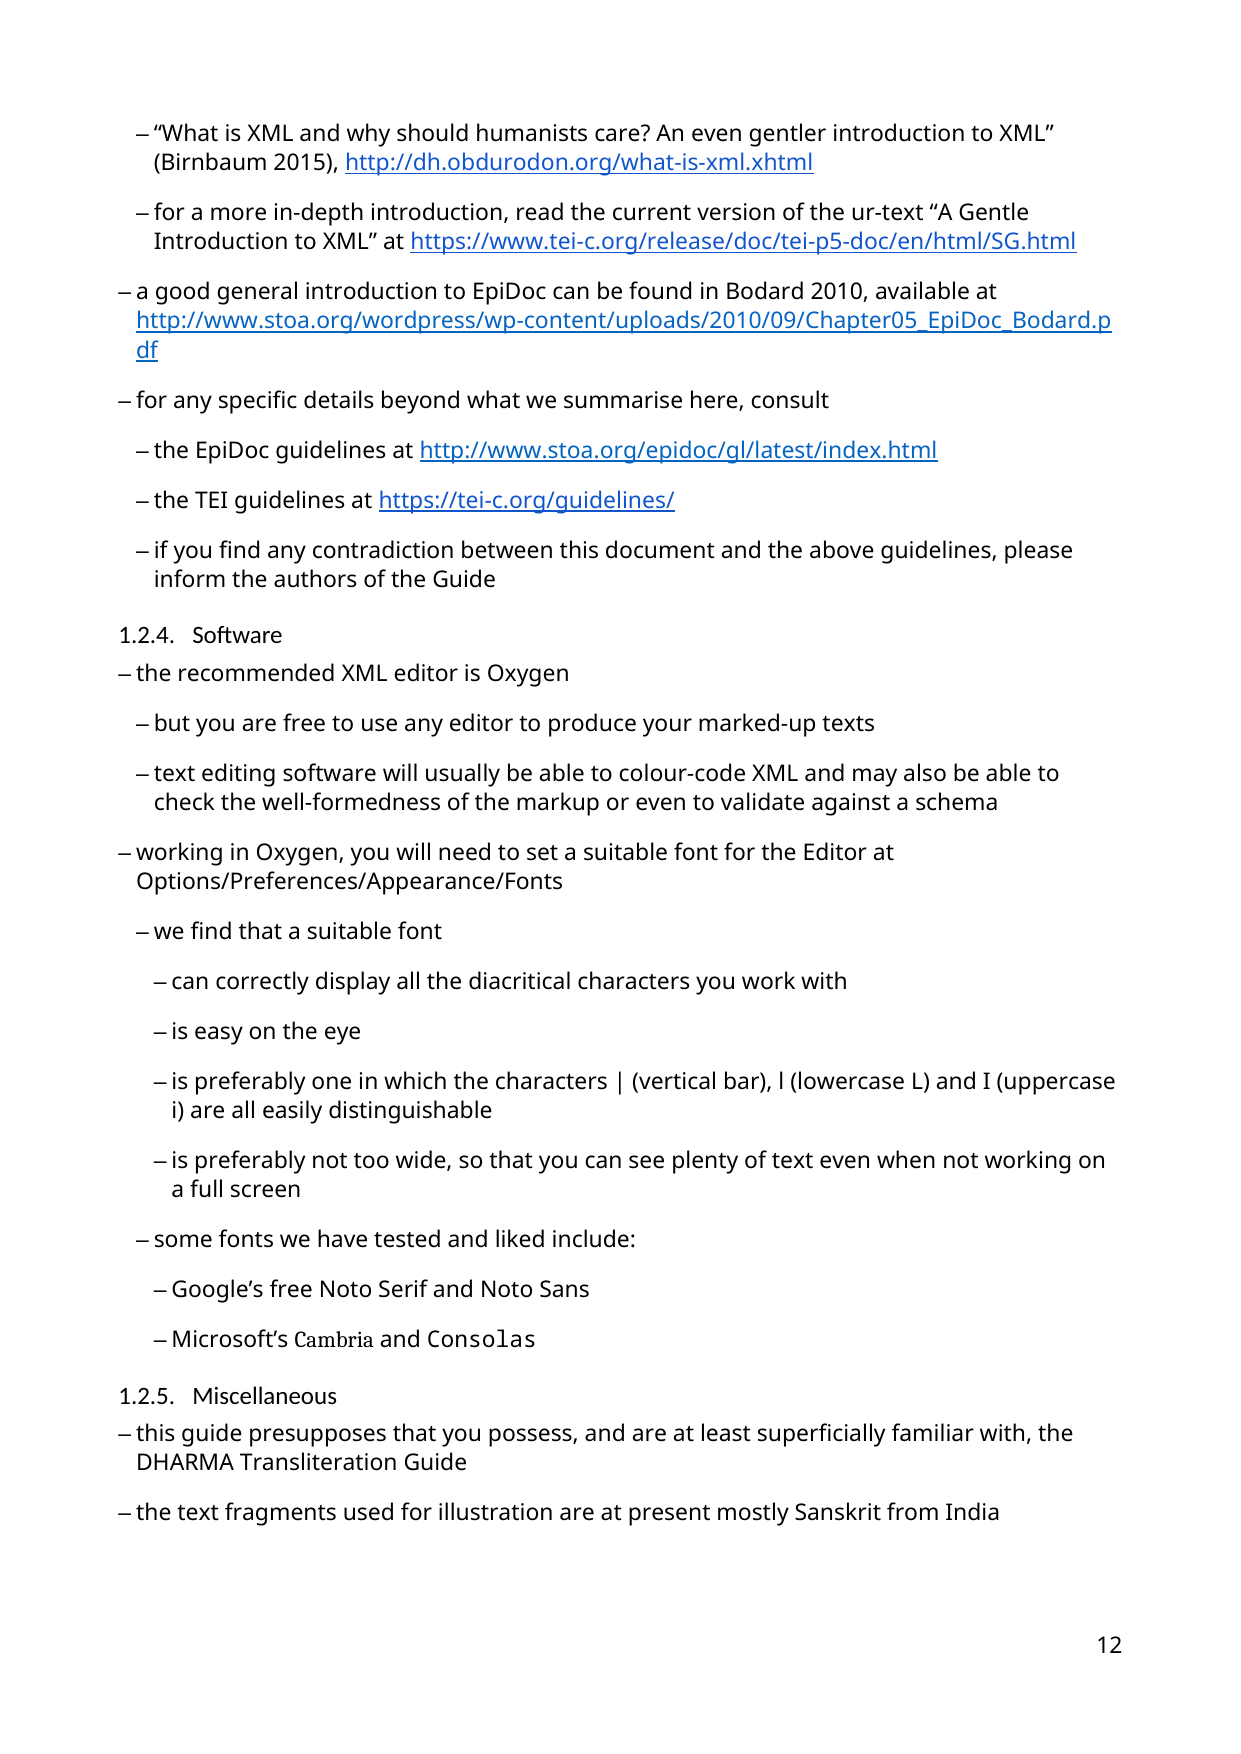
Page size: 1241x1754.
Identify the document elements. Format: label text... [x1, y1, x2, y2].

list if you find any contradiction between this document and the above guidelines, please inform the authors of the Guide [136, 535, 1122, 593]
list some fonts we have tested and liked include: [136, 1224, 1122, 1253]
list the recommended XML editor is Oxygen [118, 658, 1122, 687]
list can correctly display all the diacritical characters you work with [153, 966, 1122, 995]
list is easy on the eye [153, 1016, 1122, 1045]
list Microsoft’s Cambria and Consolas [153, 1324, 1122, 1353]
list a good general introduction to EpiDoc can be found in Bodard 2010, available at http://www.stoa.org/wordpress/wp-content/uploads/2010/09/Chapter05_EpiDoc_Bodard.pdf [118, 276, 1122, 364]
subtitle Software [118, 614, 1122, 651]
list the TEI guidelines at https://tei-c.org/guidelines/ [136, 485, 1122, 514]
list for any specific details beyond what we summarise here, consult [118, 385, 1122, 414]
list for a more in-depth introduction, read the current version of the ur-text “A Gentle Introduction to XML” at https://www.tei-c.org/release/doc/tei-p5-doc/en/html/SG.html [136, 197, 1122, 256]
list this guide presupposes that you possess, and are at least superficially familiar with, the DHARMA Transliteration Guide [118, 1418, 1122, 1476]
list is preferably not too wide, so that you can see plenty of text even when not working on a full screen [153, 1145, 1122, 1203]
list the text fragments used for illustration are at present mostly Sanskrit from India [118, 1497, 1122, 1526]
list Google’s free Noto Serif and Noto Sans [153, 1274, 1122, 1303]
list we find that a suitable font [136, 916, 1122, 945]
list “What is XML and why should humanists care? An even gentler introduction to XML” (Birnbaum 2015), http://dh.obdurodon.org/what-is-xml.xhtml [136, 118, 1122, 176]
subtitle Miscellaneous [118, 1374, 1122, 1412]
list working in Oxygen, you will need to set a suitable font for the Editor at Options/Preferences/Appearance/Fonts [118, 837, 1122, 895]
list but you are free to use any editor to produce your marked-up texts [136, 708, 1122, 737]
list the EpiDoc guidelines at http://www.stoa.org/epidoc/gl/latest/index.html [136, 435, 1122, 464]
list text editing software will usually be able to colour-code XML and may also be able to check the well-formedness of the markup or even to validate against a schema [136, 758, 1122, 816]
list is preferably one in which the characters | (vertical bar), l (lowercase L) and I (uppercase i) are all easily distinguishable [153, 1066, 1122, 1124]
